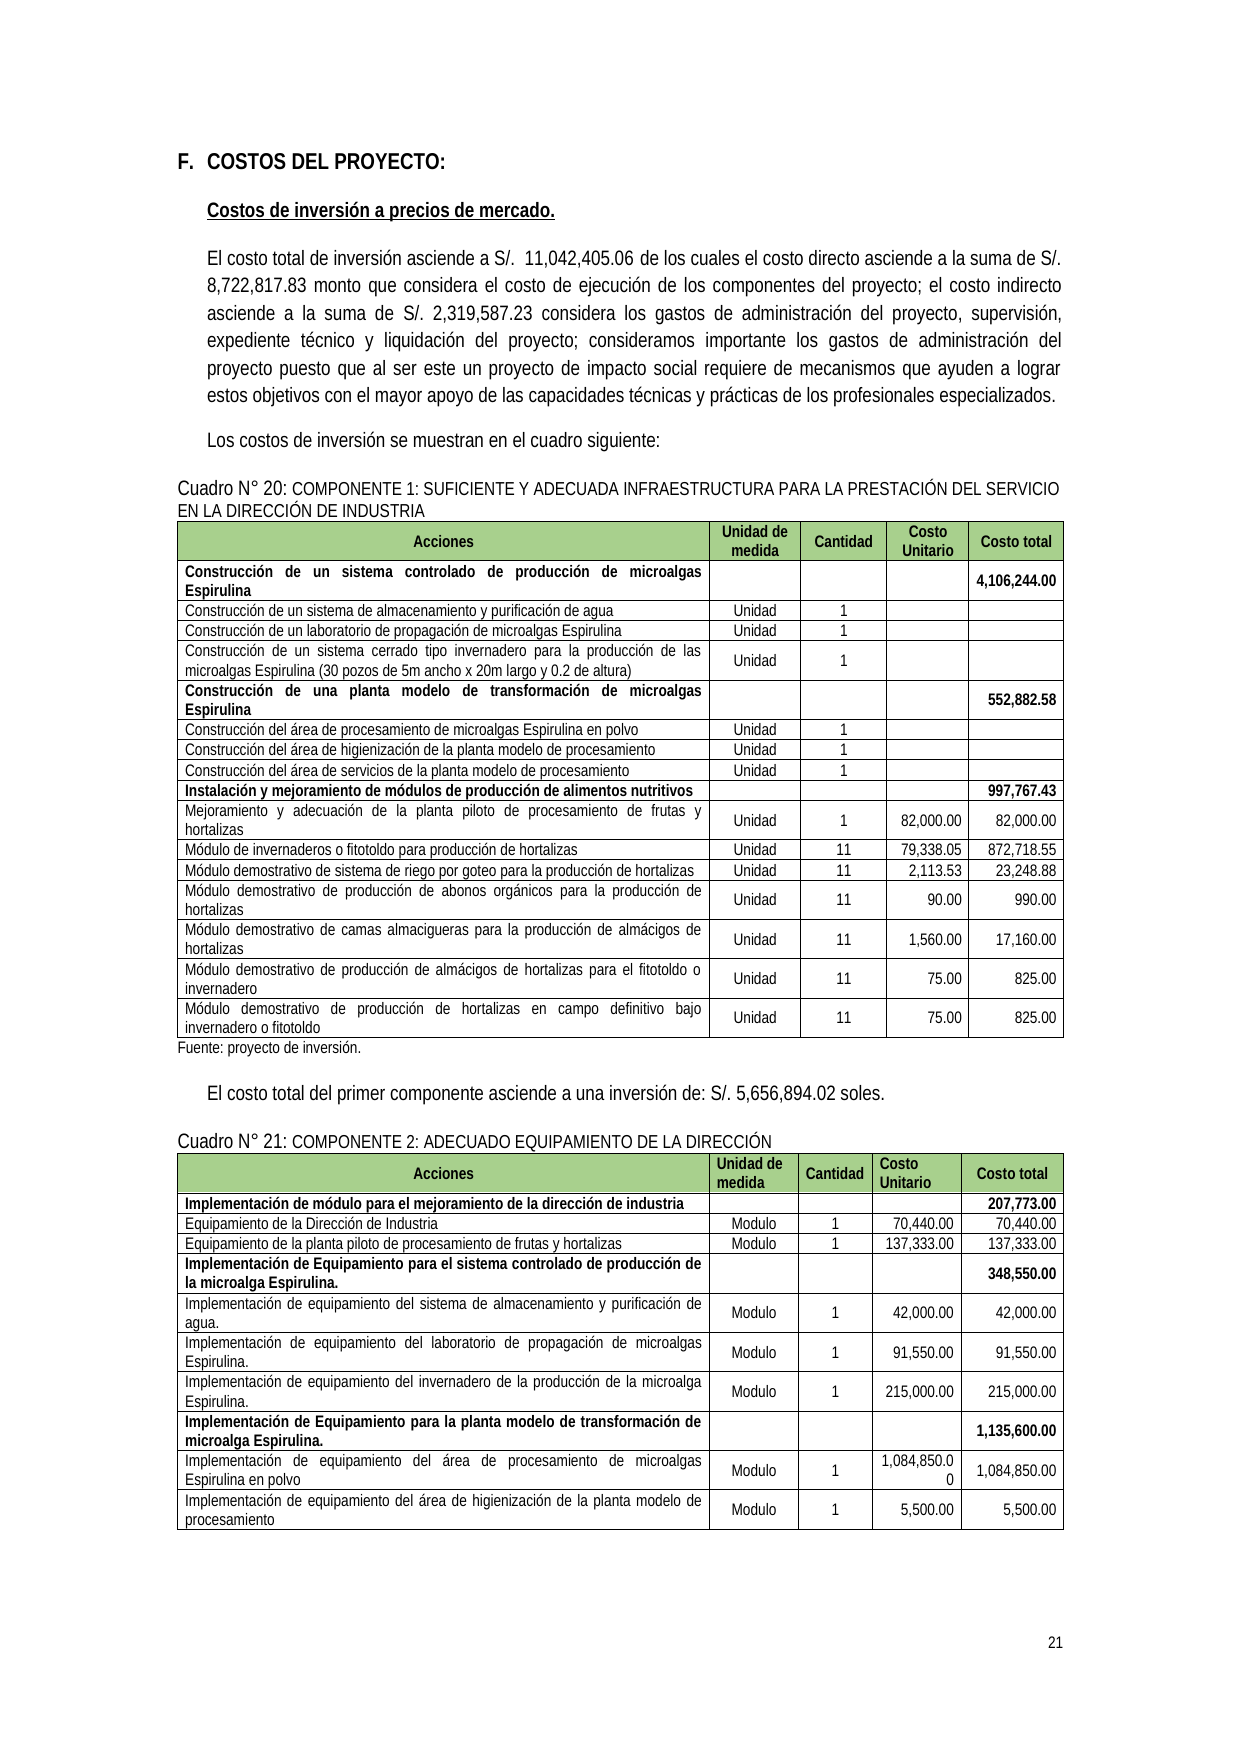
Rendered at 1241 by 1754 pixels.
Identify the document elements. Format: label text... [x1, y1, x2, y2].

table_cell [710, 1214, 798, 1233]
text Cuadro N° 21: COMPONENTE 2: ADECUADO EQUIPAMIENTO DE LA DIRECCIÓN [177, 1129, 1063, 1153]
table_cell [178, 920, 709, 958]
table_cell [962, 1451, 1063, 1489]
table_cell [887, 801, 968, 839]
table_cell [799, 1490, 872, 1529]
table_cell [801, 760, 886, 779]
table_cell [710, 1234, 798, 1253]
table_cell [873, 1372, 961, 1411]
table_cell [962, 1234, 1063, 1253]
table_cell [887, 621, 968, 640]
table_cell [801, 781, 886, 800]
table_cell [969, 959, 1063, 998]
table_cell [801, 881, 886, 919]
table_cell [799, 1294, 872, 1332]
text Costos de inversión a precios de mercado. [207, 198, 1063, 222]
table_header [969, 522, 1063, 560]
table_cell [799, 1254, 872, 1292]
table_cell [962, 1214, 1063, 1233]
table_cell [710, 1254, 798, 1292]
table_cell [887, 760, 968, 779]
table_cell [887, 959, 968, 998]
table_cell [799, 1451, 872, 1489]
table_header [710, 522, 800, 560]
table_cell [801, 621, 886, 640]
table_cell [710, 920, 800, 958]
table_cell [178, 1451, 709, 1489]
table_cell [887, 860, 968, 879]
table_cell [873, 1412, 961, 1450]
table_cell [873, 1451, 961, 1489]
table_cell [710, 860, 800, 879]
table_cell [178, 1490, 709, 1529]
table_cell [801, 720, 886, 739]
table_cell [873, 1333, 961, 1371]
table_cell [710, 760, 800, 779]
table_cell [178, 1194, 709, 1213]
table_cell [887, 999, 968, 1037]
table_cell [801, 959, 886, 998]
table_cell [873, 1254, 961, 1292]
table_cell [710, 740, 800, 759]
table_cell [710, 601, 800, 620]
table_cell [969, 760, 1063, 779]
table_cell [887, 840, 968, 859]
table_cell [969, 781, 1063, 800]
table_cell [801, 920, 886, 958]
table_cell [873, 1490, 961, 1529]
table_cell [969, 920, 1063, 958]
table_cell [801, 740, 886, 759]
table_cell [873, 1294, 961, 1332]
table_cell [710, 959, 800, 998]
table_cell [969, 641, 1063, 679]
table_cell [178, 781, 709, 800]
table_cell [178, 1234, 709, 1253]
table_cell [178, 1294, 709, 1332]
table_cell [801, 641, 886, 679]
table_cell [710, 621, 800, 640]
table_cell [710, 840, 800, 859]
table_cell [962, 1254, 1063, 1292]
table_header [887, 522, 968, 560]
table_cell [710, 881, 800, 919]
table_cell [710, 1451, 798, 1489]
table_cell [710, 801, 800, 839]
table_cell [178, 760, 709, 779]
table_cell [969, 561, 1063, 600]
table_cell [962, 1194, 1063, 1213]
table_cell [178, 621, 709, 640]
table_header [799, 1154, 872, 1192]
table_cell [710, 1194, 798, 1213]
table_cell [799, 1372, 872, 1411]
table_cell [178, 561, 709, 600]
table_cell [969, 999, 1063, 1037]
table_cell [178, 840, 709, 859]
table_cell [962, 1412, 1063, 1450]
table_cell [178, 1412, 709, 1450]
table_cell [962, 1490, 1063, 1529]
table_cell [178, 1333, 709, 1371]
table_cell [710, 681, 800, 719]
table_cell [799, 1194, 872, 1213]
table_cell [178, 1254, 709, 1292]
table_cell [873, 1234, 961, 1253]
text El costo total de inversión asciende a S/. 11,042,405.06 de los cuales el costo directo asciende a la suma de S/. 8,722,817.83 monto que considera el costo de ejecución de los componentes del proyecto; el costo indirecto asciende a la suma de S/. 2,319,587.23 considera los gastos de administración del proyecto, supervisión, expediente técnico y liquidación del proyecto; consideramos importante los gastos de administración del proyecto puesto que al ser este un proyecto de impacto social requiere de mecanismos que ayuden a lograr estos objetivos con el mayor apoyo de las capacidades técnicas y prácticas de los profesionales especializados. [207, 246, 1063, 407]
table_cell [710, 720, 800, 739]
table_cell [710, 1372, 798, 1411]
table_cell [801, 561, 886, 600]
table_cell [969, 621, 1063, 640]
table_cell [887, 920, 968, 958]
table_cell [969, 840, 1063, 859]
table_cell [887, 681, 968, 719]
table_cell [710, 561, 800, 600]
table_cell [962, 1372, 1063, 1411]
text El costo total del primer componente asciende a una inversión de: S/. 5,656,894.02 soles. [207, 1081, 1063, 1105]
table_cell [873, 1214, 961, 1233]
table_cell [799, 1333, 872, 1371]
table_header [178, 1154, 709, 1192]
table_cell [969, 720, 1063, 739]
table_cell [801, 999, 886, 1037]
text Cuadro N° 20: COMPONENTE 1: SUFICIENTE Y ADECUADA INFRAESTRUCTURA PARA LA PRESTACIÓN DEL SERVICIO EN LA DIRECCIÓN DE INDUSTRIA [177, 476, 1063, 521]
text Los costos de inversión se muestran en el cuadro siguiente: [207, 428, 1063, 452]
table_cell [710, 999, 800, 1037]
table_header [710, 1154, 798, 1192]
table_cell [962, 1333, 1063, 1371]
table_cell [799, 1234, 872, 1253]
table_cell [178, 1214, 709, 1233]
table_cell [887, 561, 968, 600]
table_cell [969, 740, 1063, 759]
list COSTOS DEL PROYECTO: [177, 148, 1063, 174]
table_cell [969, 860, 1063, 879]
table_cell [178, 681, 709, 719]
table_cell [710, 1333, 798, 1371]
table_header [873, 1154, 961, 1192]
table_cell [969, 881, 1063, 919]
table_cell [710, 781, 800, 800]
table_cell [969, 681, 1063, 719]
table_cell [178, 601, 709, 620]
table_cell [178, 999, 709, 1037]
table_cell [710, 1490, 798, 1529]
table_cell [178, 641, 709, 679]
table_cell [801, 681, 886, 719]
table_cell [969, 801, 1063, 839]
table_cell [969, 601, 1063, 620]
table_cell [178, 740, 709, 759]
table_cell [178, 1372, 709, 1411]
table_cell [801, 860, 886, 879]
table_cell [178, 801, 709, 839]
text Fuente: proyecto de inversión. [177, 1038, 1063, 1057]
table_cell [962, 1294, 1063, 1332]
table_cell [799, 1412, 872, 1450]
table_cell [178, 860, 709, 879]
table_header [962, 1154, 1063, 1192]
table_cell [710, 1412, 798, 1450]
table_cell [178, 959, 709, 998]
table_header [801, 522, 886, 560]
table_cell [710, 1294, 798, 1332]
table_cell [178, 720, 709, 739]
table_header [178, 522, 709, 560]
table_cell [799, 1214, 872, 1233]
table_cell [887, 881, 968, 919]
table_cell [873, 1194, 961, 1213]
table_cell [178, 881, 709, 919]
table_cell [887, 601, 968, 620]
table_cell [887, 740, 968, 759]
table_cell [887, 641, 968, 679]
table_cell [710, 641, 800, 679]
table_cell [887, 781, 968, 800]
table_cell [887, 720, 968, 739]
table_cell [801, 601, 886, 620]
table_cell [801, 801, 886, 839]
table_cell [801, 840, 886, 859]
